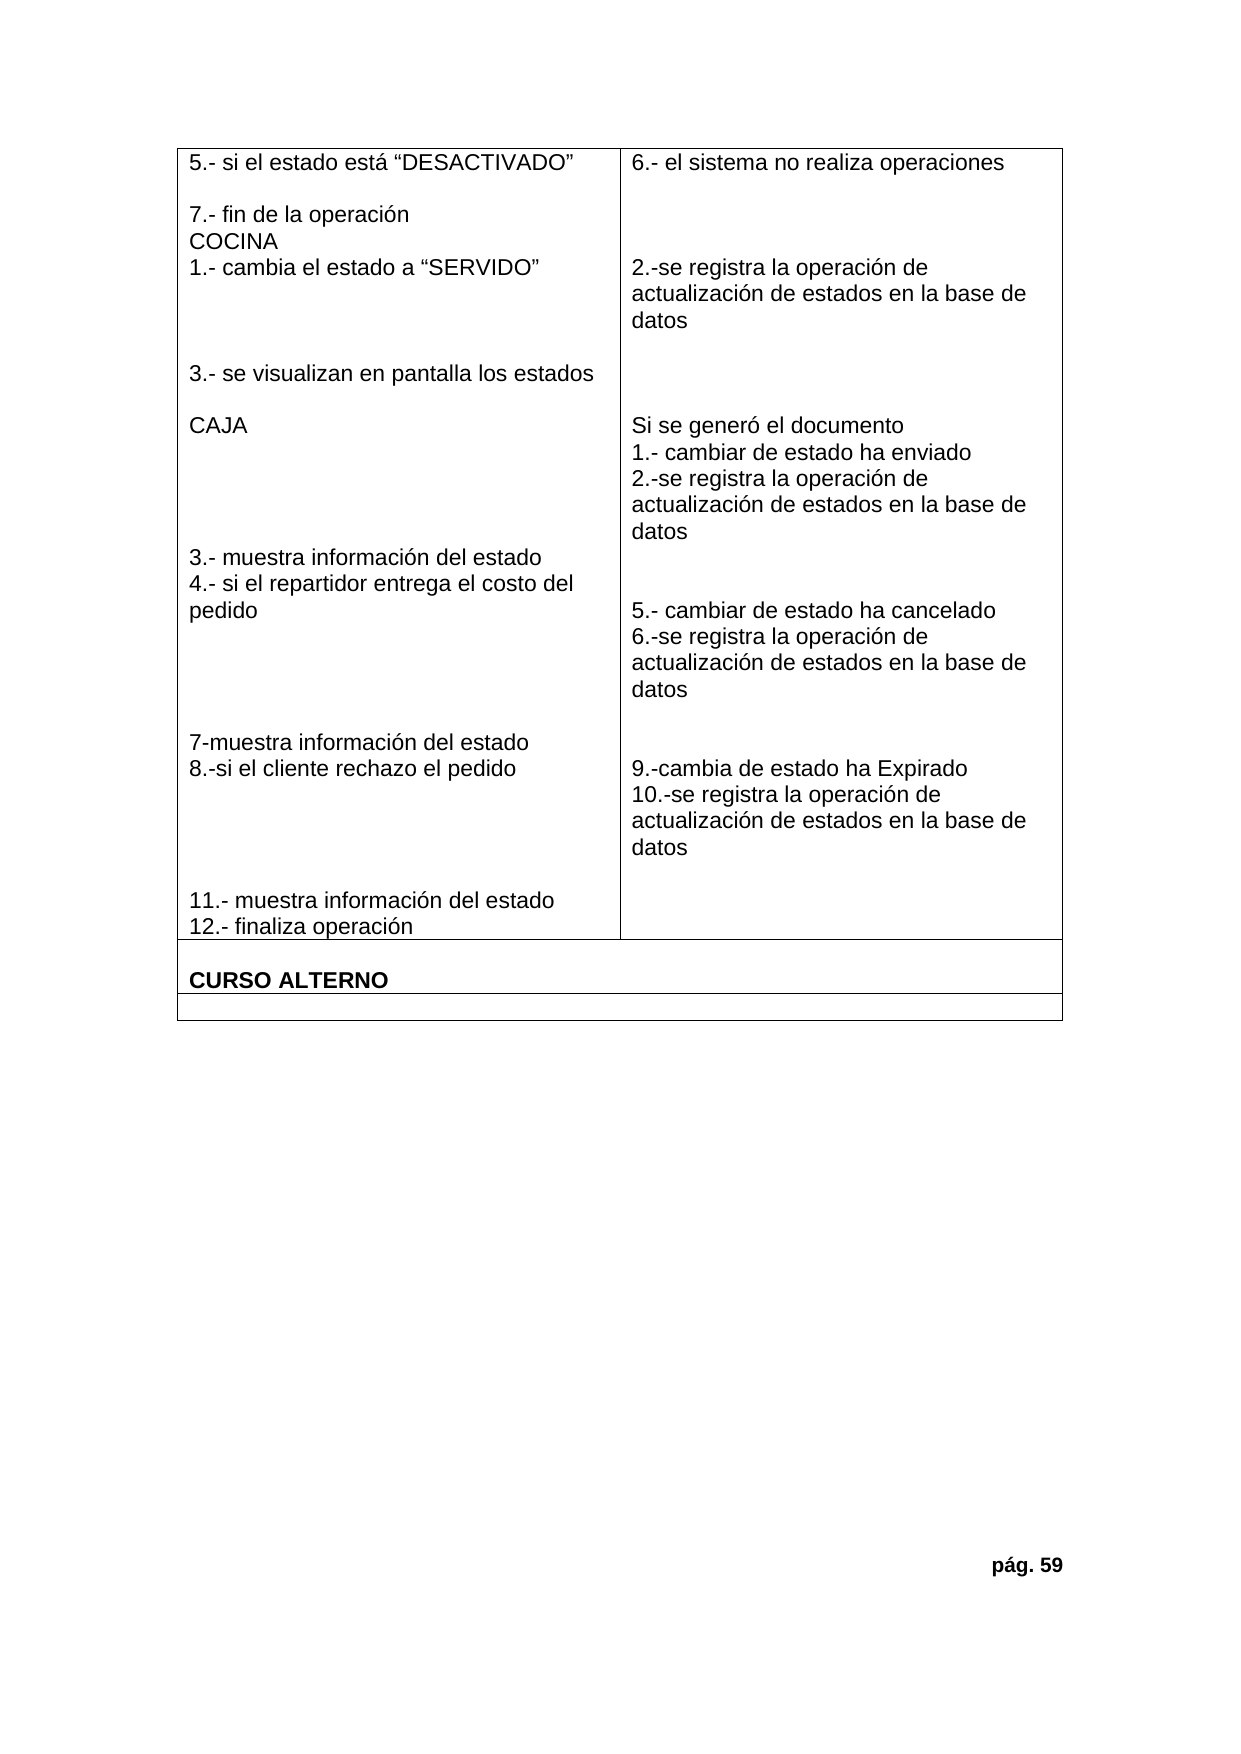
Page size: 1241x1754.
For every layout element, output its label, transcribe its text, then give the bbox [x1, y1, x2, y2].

table_cell [178, 994, 1062, 1020]
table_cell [178, 149, 620, 939]
table_cell CURSO ALTERNO [178, 940, 1062, 993]
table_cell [621, 149, 1062, 939]
